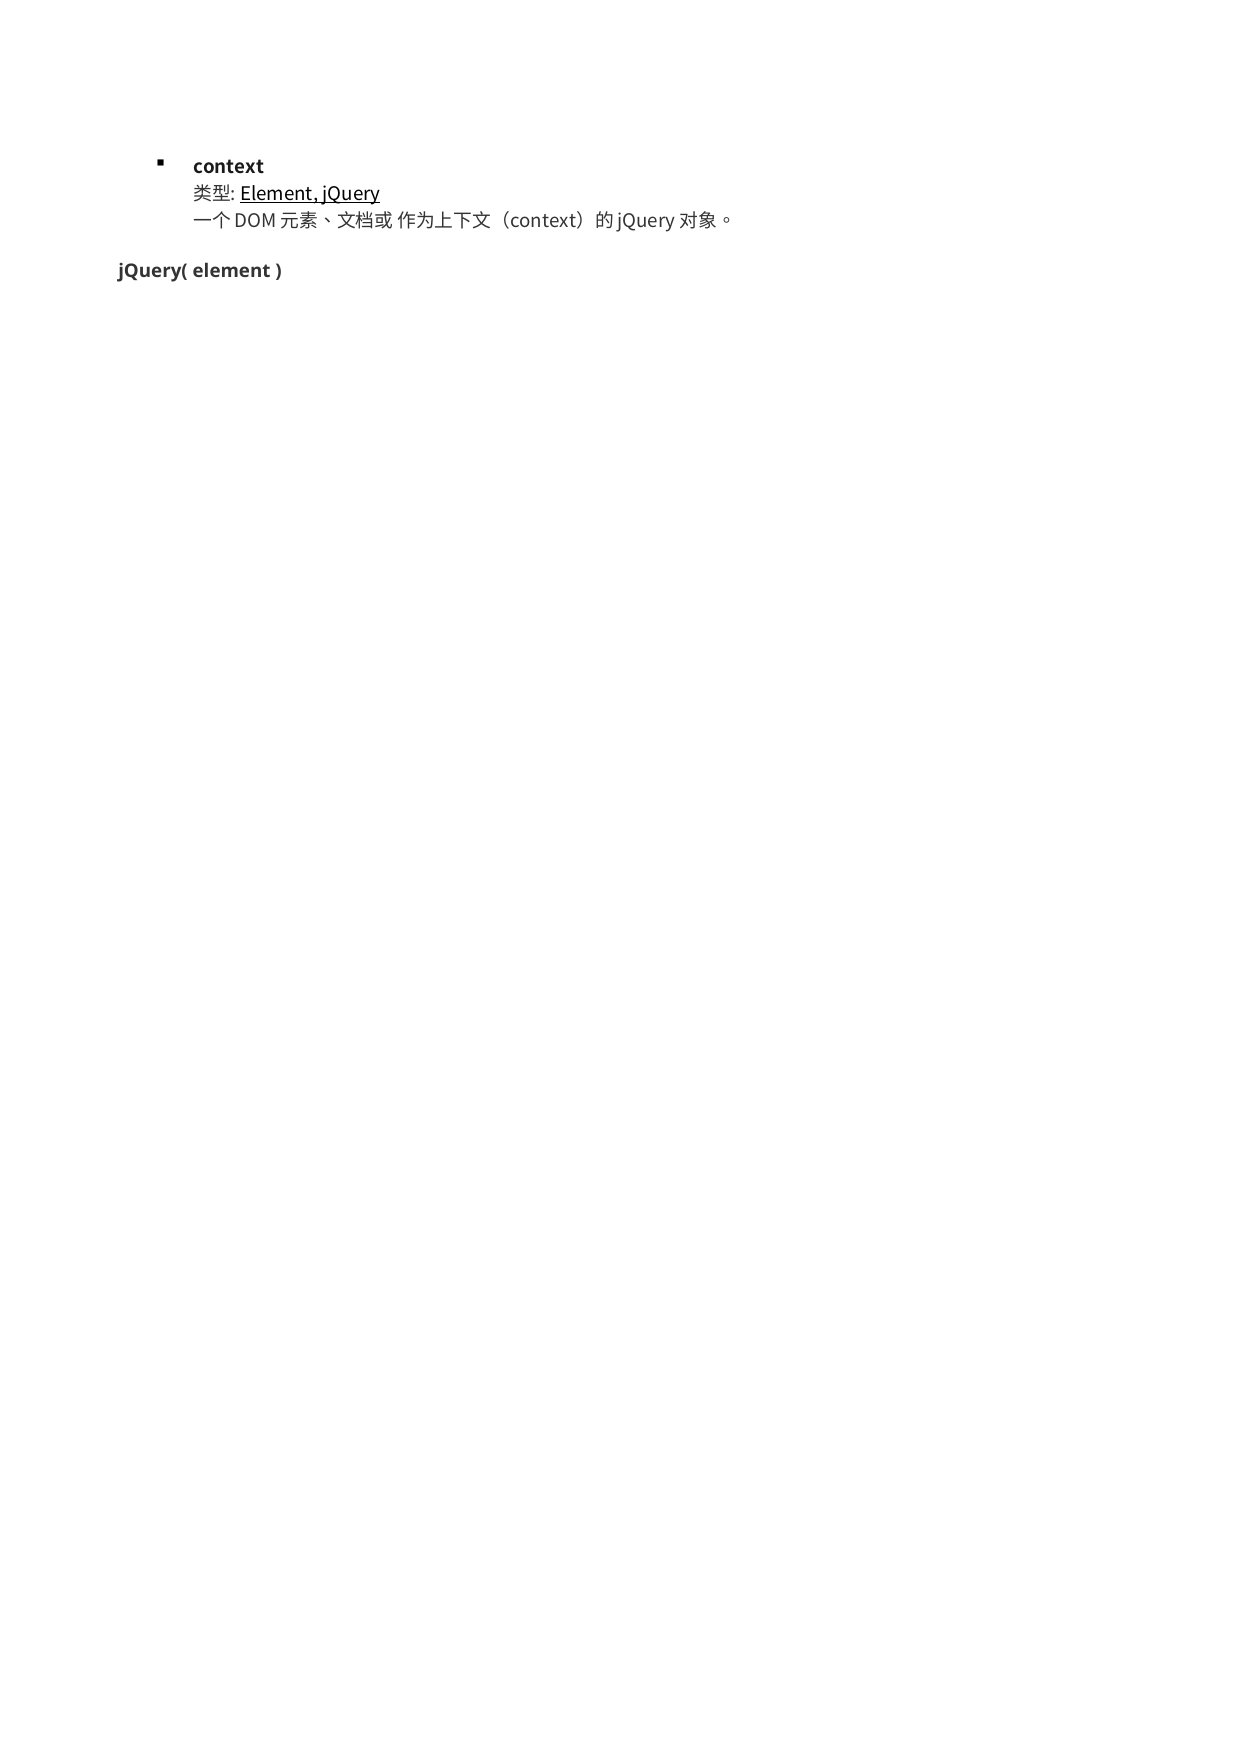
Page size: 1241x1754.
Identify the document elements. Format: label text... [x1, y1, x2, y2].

text jQuery( element ) [110, 257, 1158, 284]
list context 类型: Element, jQuery 一个DOM 元素、文档或 作为上下文（context）的jQuery 对象。 [147, 151, 1158, 235]
